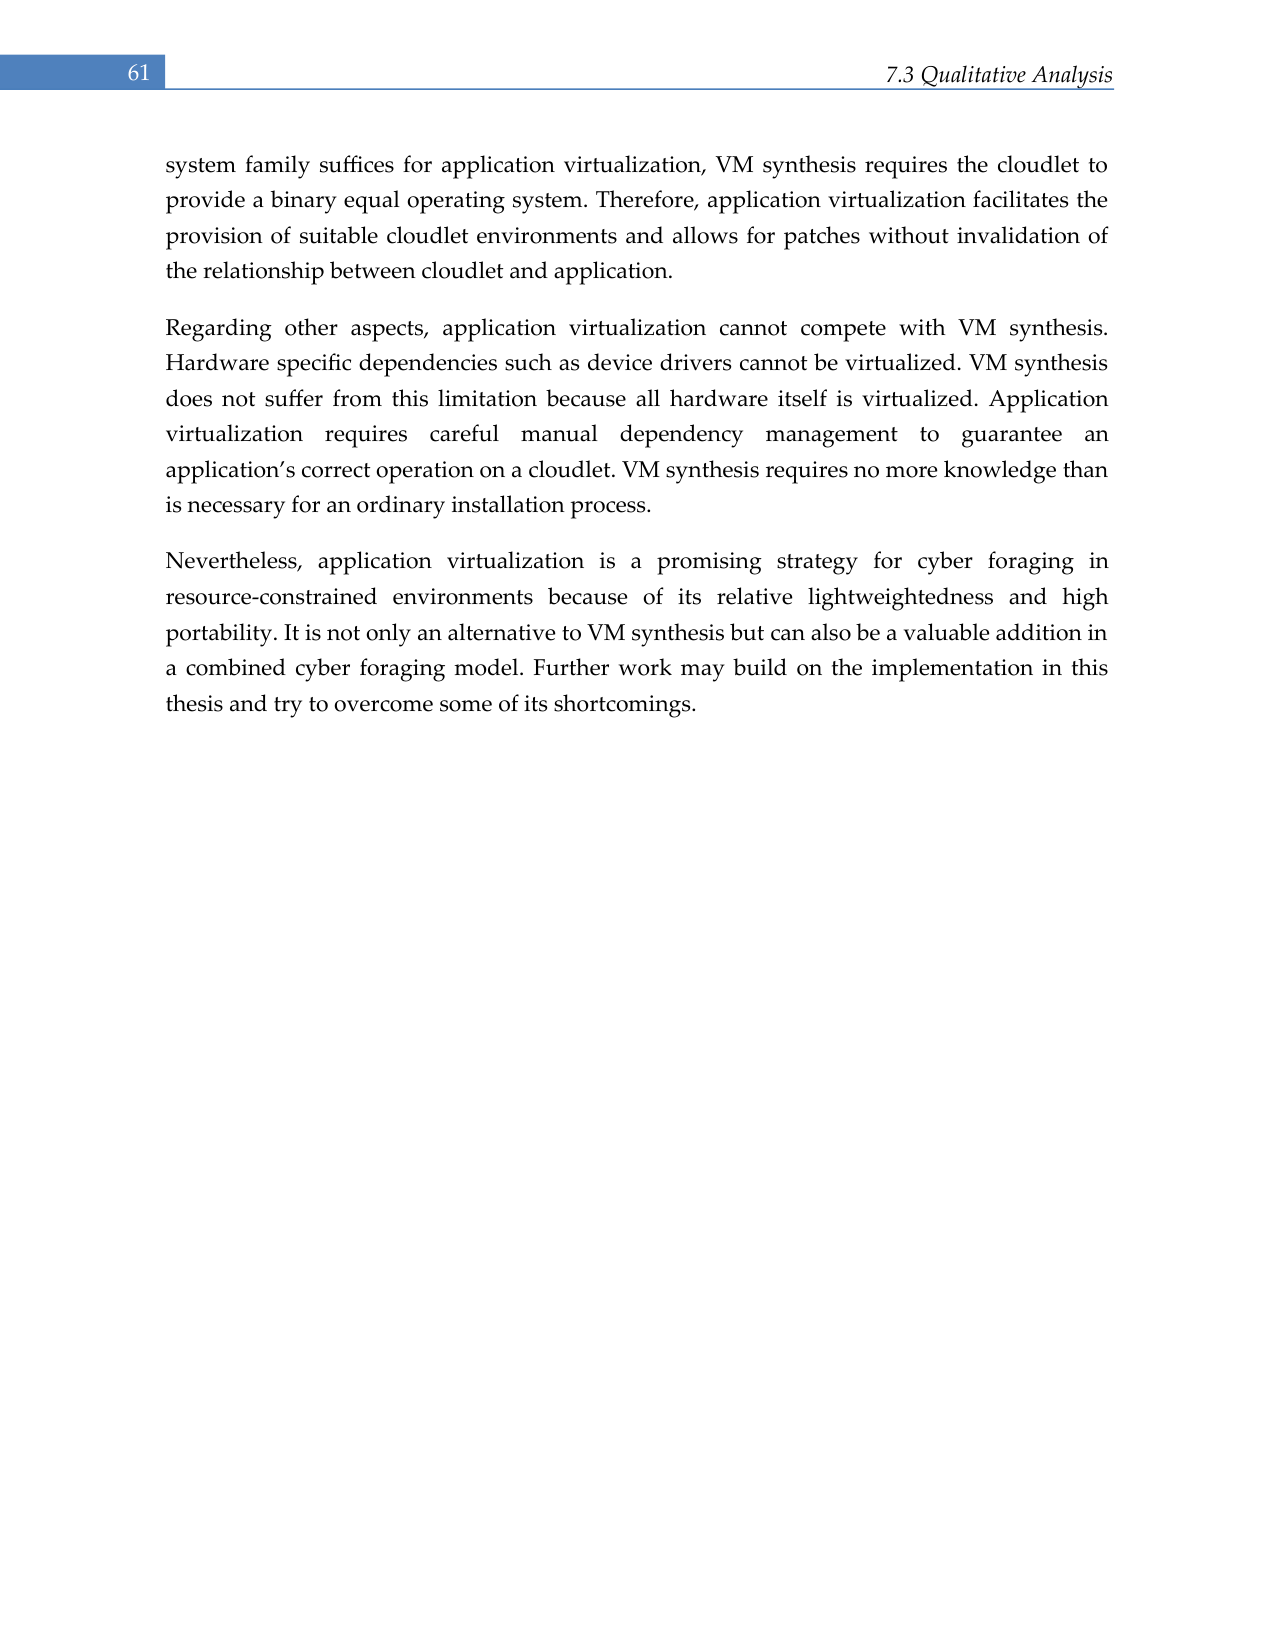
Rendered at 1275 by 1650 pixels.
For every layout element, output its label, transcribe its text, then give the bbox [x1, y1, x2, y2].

text Nevertheless, application virtualization is a promising strategy for cyber foraging in resource-constrained environments because of its relative lightweightedness and high portability. It is not only an alternative to VM synthesis but can also be a valuable addition in a combined cyber foraging model. Further work may build on the implementation in this thesis and try to overcome some of its shortcomings. [165, 544, 1109, 718]
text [165, 148, 1109, 285]
text Regarding other aspects, application virtualization cannot compete with VM synthesis. Hardware specific dependencies such as device drivers cannot be virtualized. VM synthesis does not suffer from this limitation because all hardware itself is virtualized. Application virtualization requires careful manual dependency management to guarantee an application’s correct operation on a cloudlet. VM synthesis requires no more knowledge than is necessary for an ordinary installation process. [165, 311, 1109, 519]
